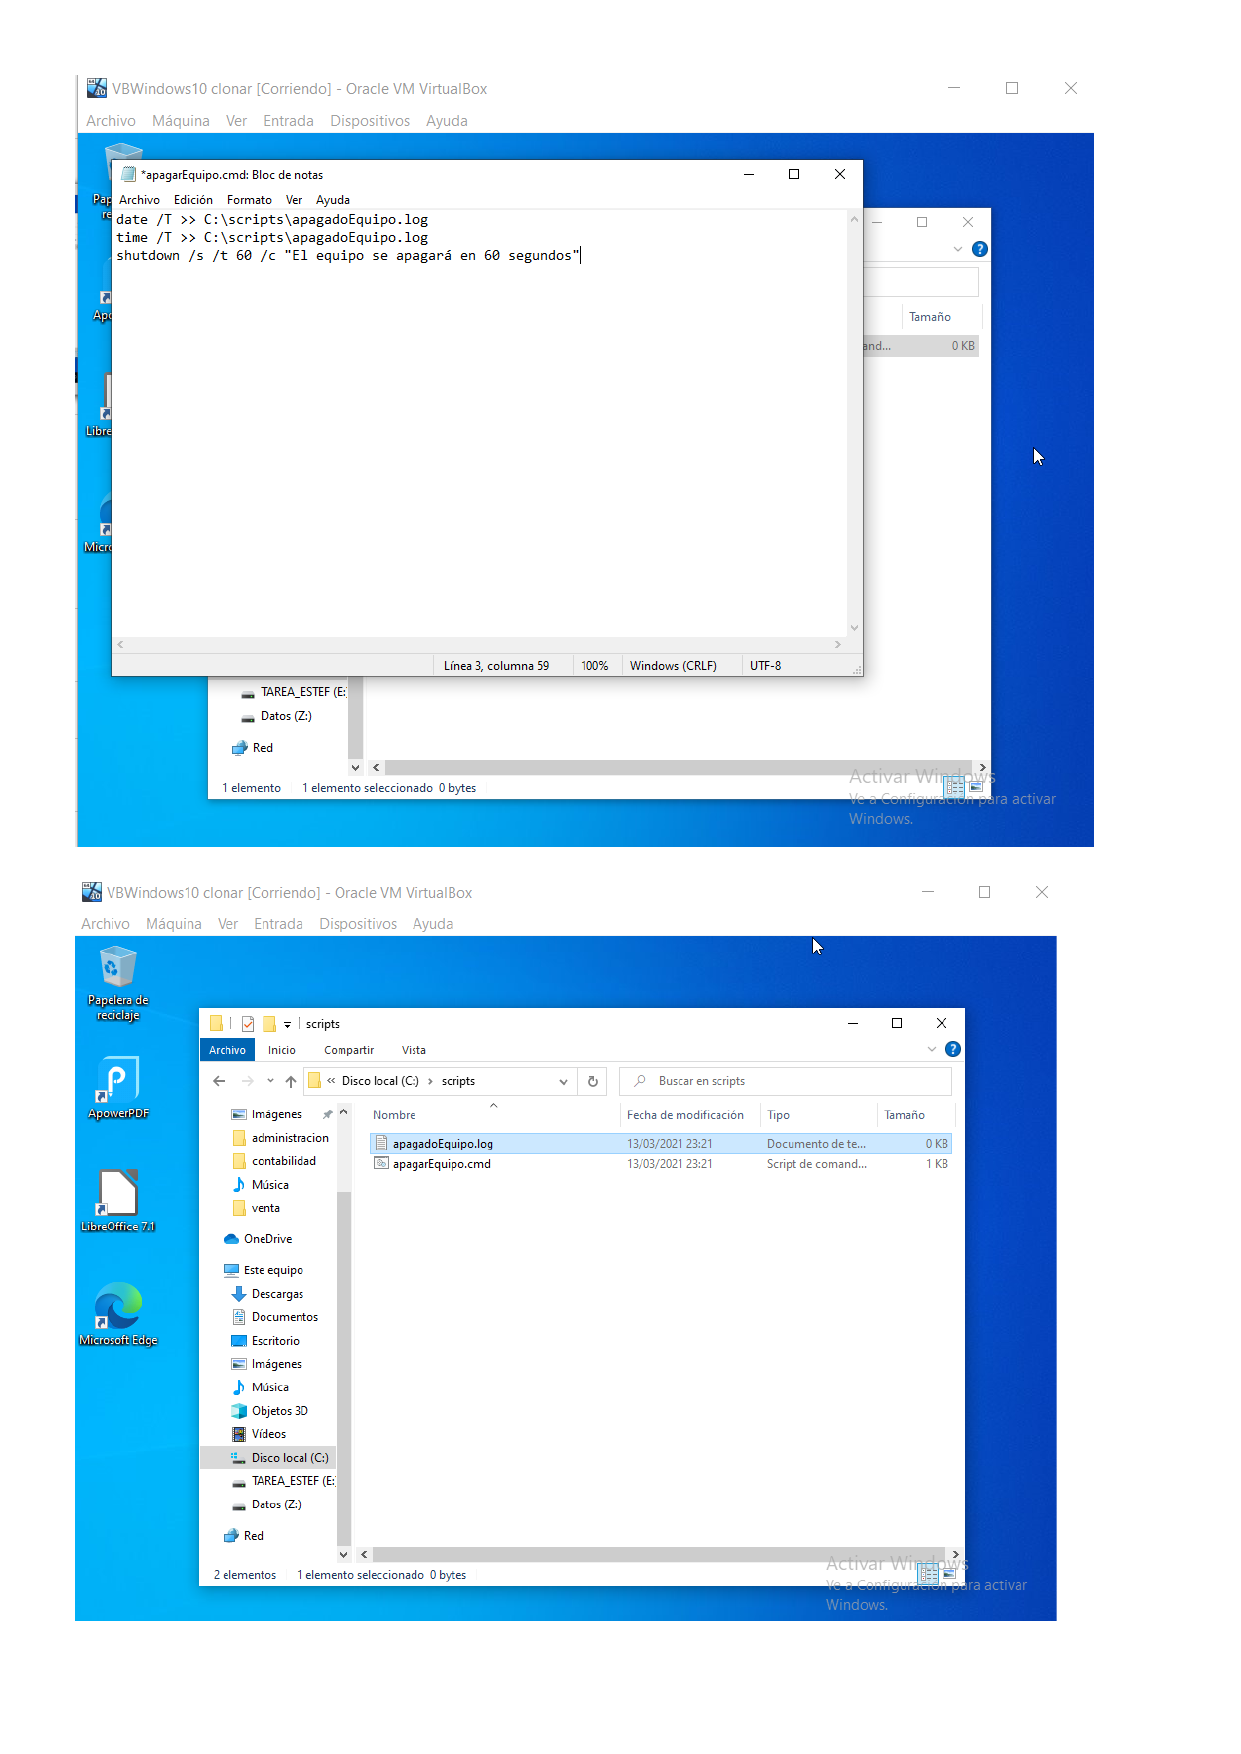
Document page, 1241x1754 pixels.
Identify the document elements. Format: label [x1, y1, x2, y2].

picture [109, 1337, 127, 1343]
picture [122, 1011, 137, 1021]
picture [75, 75, 1094, 847]
picture [96, 996, 124, 1006]
picture [107, 1057, 138, 1094]
picture [75, 994, 94, 1003]
picture [80, 1336, 95, 1343]
picture [85, 543, 100, 550]
picture [127, 1170, 137, 1180]
picture [113, 1224, 128, 1229]
picture [96, 1283, 141, 1328]
picture [139, 1336, 155, 1344]
picture [88, 1223, 99, 1229]
picture [90, 1111, 108, 1119]
picture [109, 1110, 137, 1116]
picture [75, 875, 1057, 1621]
picture [136, 996, 147, 1004]
picture [96, 1067, 125, 1102]
picture [96, 1170, 137, 1215]
